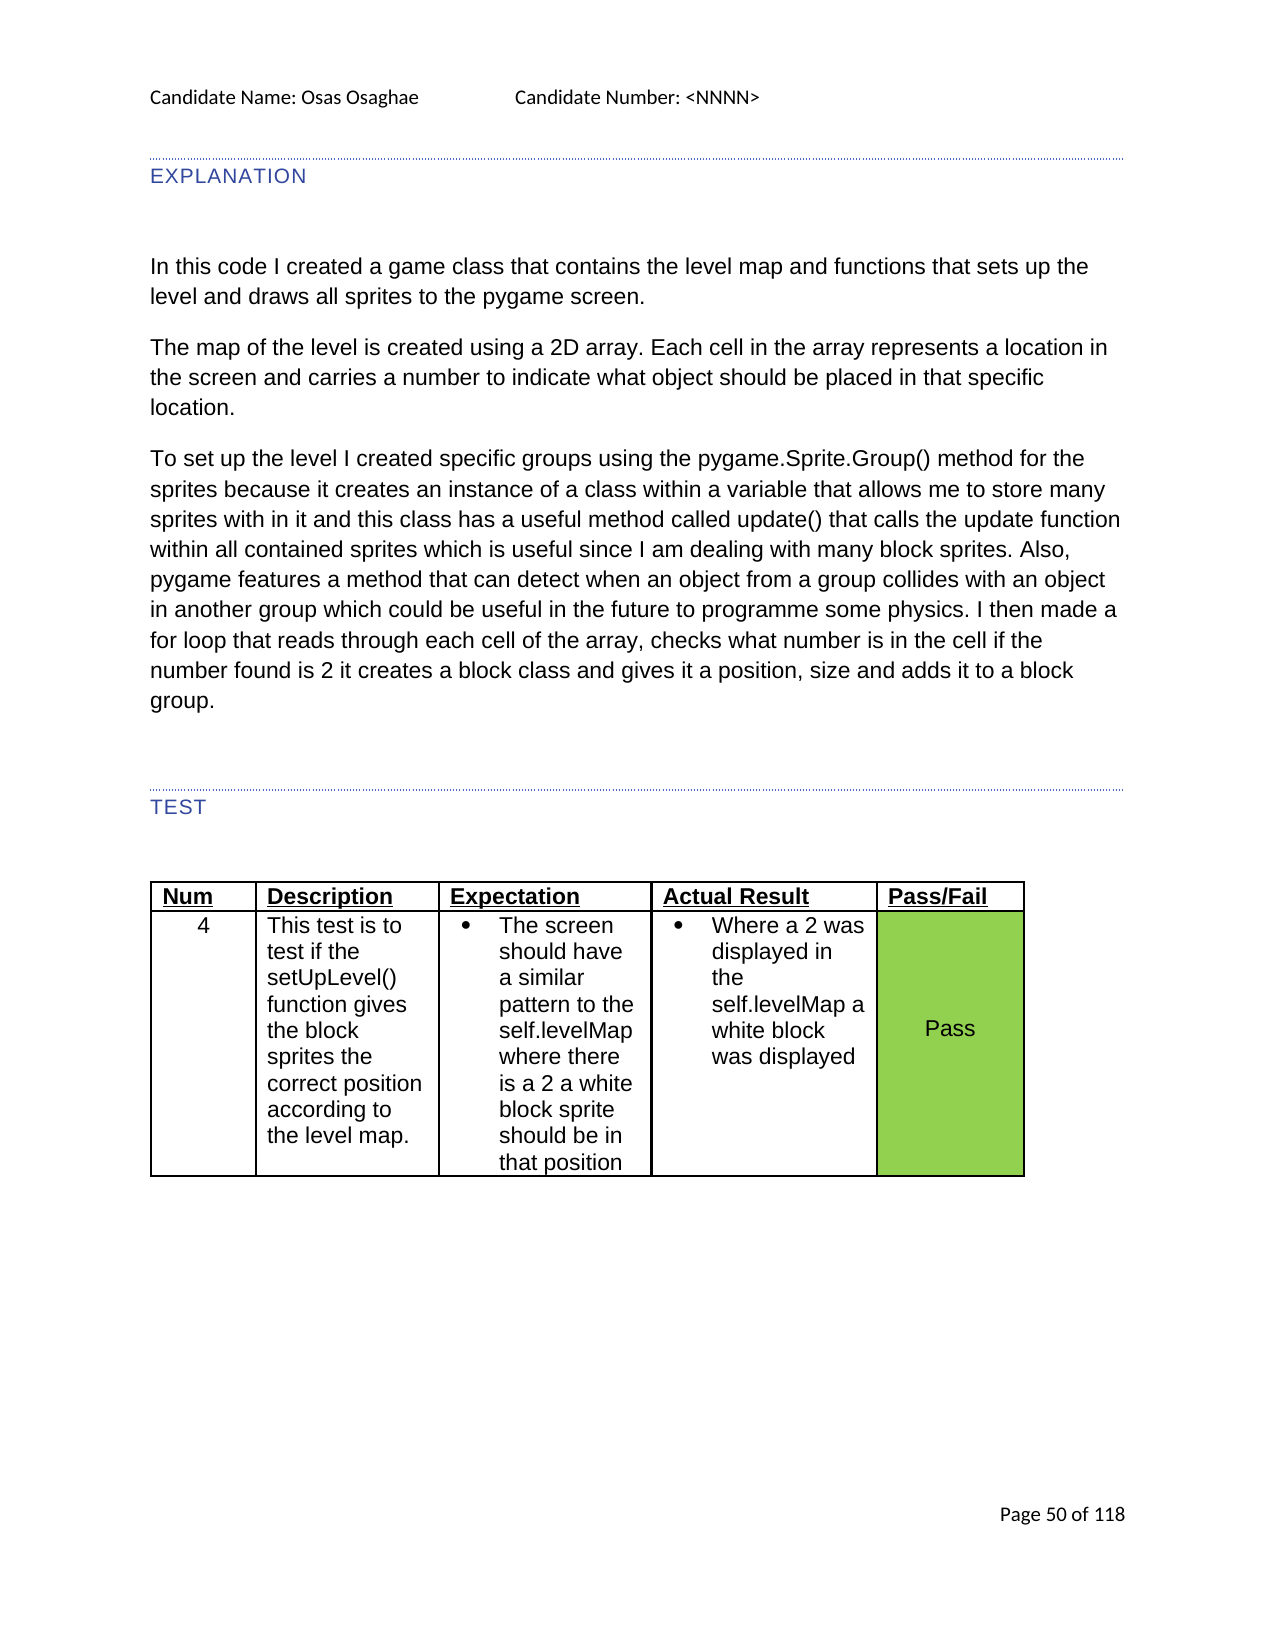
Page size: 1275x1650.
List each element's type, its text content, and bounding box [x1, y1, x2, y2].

table_header Pass/Fail [878, 883, 1023, 909]
text To set up the level I created specific groups using the pygame.Sprite.Group() method for the sprites because it creates an instance of a class within a variable that allows me to store many sprites with in it and this class has a useful method called update() that calls the update function within all contained sprites which is useful since I am dealing with many block sprites. Also, pygame features a method that can detect when an object from a group collides with an object in another group which could be useful in the future to programme some physics. I then made a for loop that reads through each cell of the array, checks what number is in the cell if the number found is 2 it creates a block class and gives it a position, size and adds it to a block group. [150, 445, 1125, 713]
text The map of the level is created using a 2D array. Each cell in the array represents a location in the screen and carries a number to indicate what object should be placed in that specific location. [150, 334, 1125, 421]
table_cell The screen should have a similar pattern to the self.levelMap where there is a 2 a white block sprite should be in that position [440, 912, 650, 1175]
table_header Num [152, 883, 255, 909]
subtitle Test [150, 789, 1125, 819]
table_cell Where a 2 was displayed in the self.levelMap a white block was displayed [653, 912, 876, 1175]
text In this code I created a game class that contains the level map and functions that sets up the level and draws all sprites to the pygame screen. [150, 253, 1125, 309]
table_cell 4 [152, 912, 255, 1175]
table_cell This test is to test if the setUpLevel() function gives the block sprites the correct position according to the level map. [257, 912, 438, 1175]
table_header Actual Result [653, 883, 876, 909]
table_cell Pass [878, 912, 1023, 1175]
table_header Description [257, 883, 438, 909]
table_header Expectation [440, 883, 650, 909]
subtitle Explanation [150, 158, 1125, 188]
